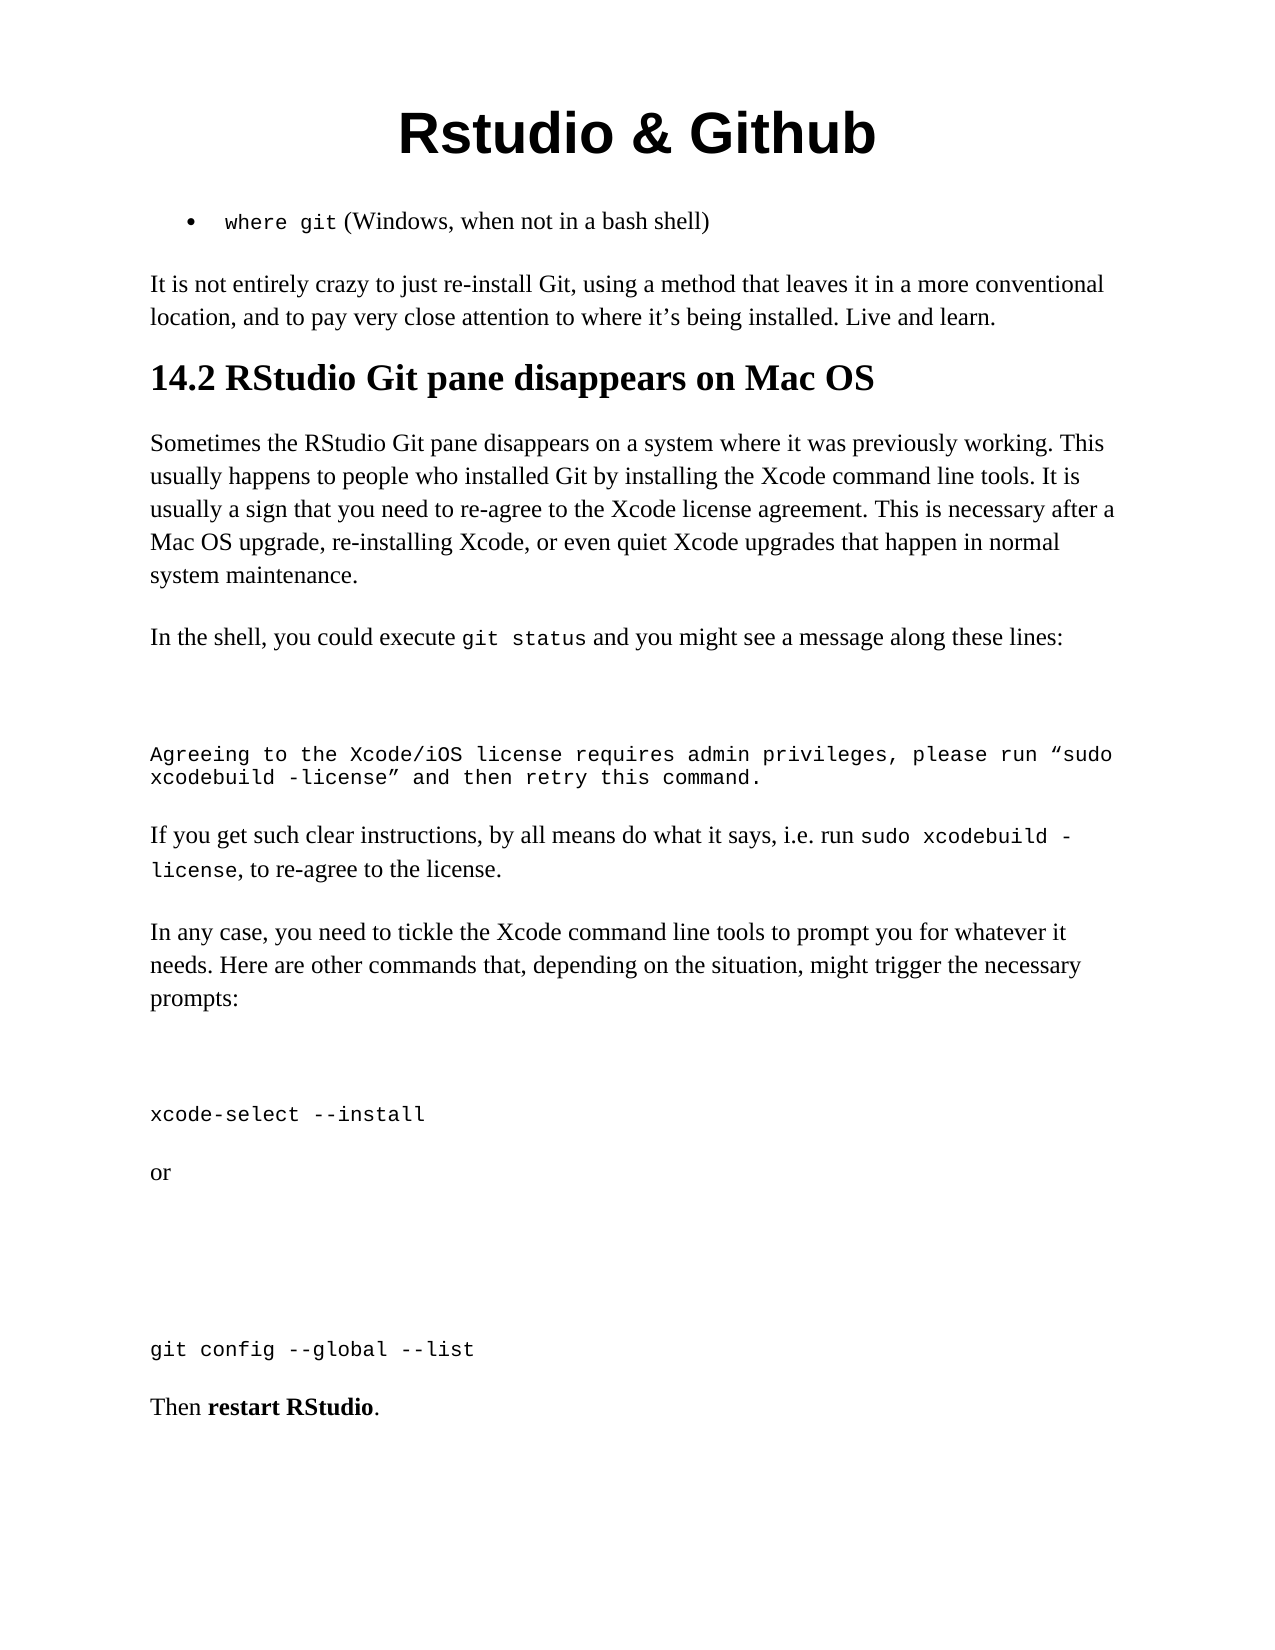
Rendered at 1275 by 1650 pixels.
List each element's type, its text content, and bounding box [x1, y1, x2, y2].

list where git (Windows, when not in a bash shell) [187, 206, 1125, 236]
text Agreeing to the Xcode/iOS license requires admin privileges, please run “sudo xcodebuild -license” and then retry this command. [150, 743, 1125, 791]
text Then restart RStudio. [150, 1392, 1125, 1421]
text In any case, you need to tickle the Xcode command line tools to prompt you for whatever it needs. Here are other commands that, depending on the situation, might trigger the necessary prompts: [150, 917, 1125, 1012]
text or [150, 1157, 1125, 1186]
text If you get such clear instructions, by all means do what it says, i.e. run sudo xcodebuild -license, to re-agree to the license. [150, 820, 1125, 884]
text In the shell, you could execute git status and you might see a message along these lines: [150, 622, 1125, 652]
text Sometimes the RStudio Git pane disappears on a system where it was previously working. This usually happens to people who installed Git by installing the Xcode command line tools. It is usually a sign that you need to re-agree to the Xcode license agreement. This is necessary after a Mac OS upgrade, re-installing Xcode, or even quiet Xcode upgrades that happen in normal system maintenance. [150, 428, 1125, 589]
text It is not entirely crazy to just re-install Git, using a method that leaves it in a more conventional location, and to pay very close attention to where it’s being installed. Live and learn. [150, 269, 1125, 331]
text xcode-select --install [150, 1104, 1125, 1127]
subtitle 14.2 RStudio Git pane disappears on Mac OS [150, 356, 1125, 399]
text git config --global --list [150, 1339, 1125, 1363]
